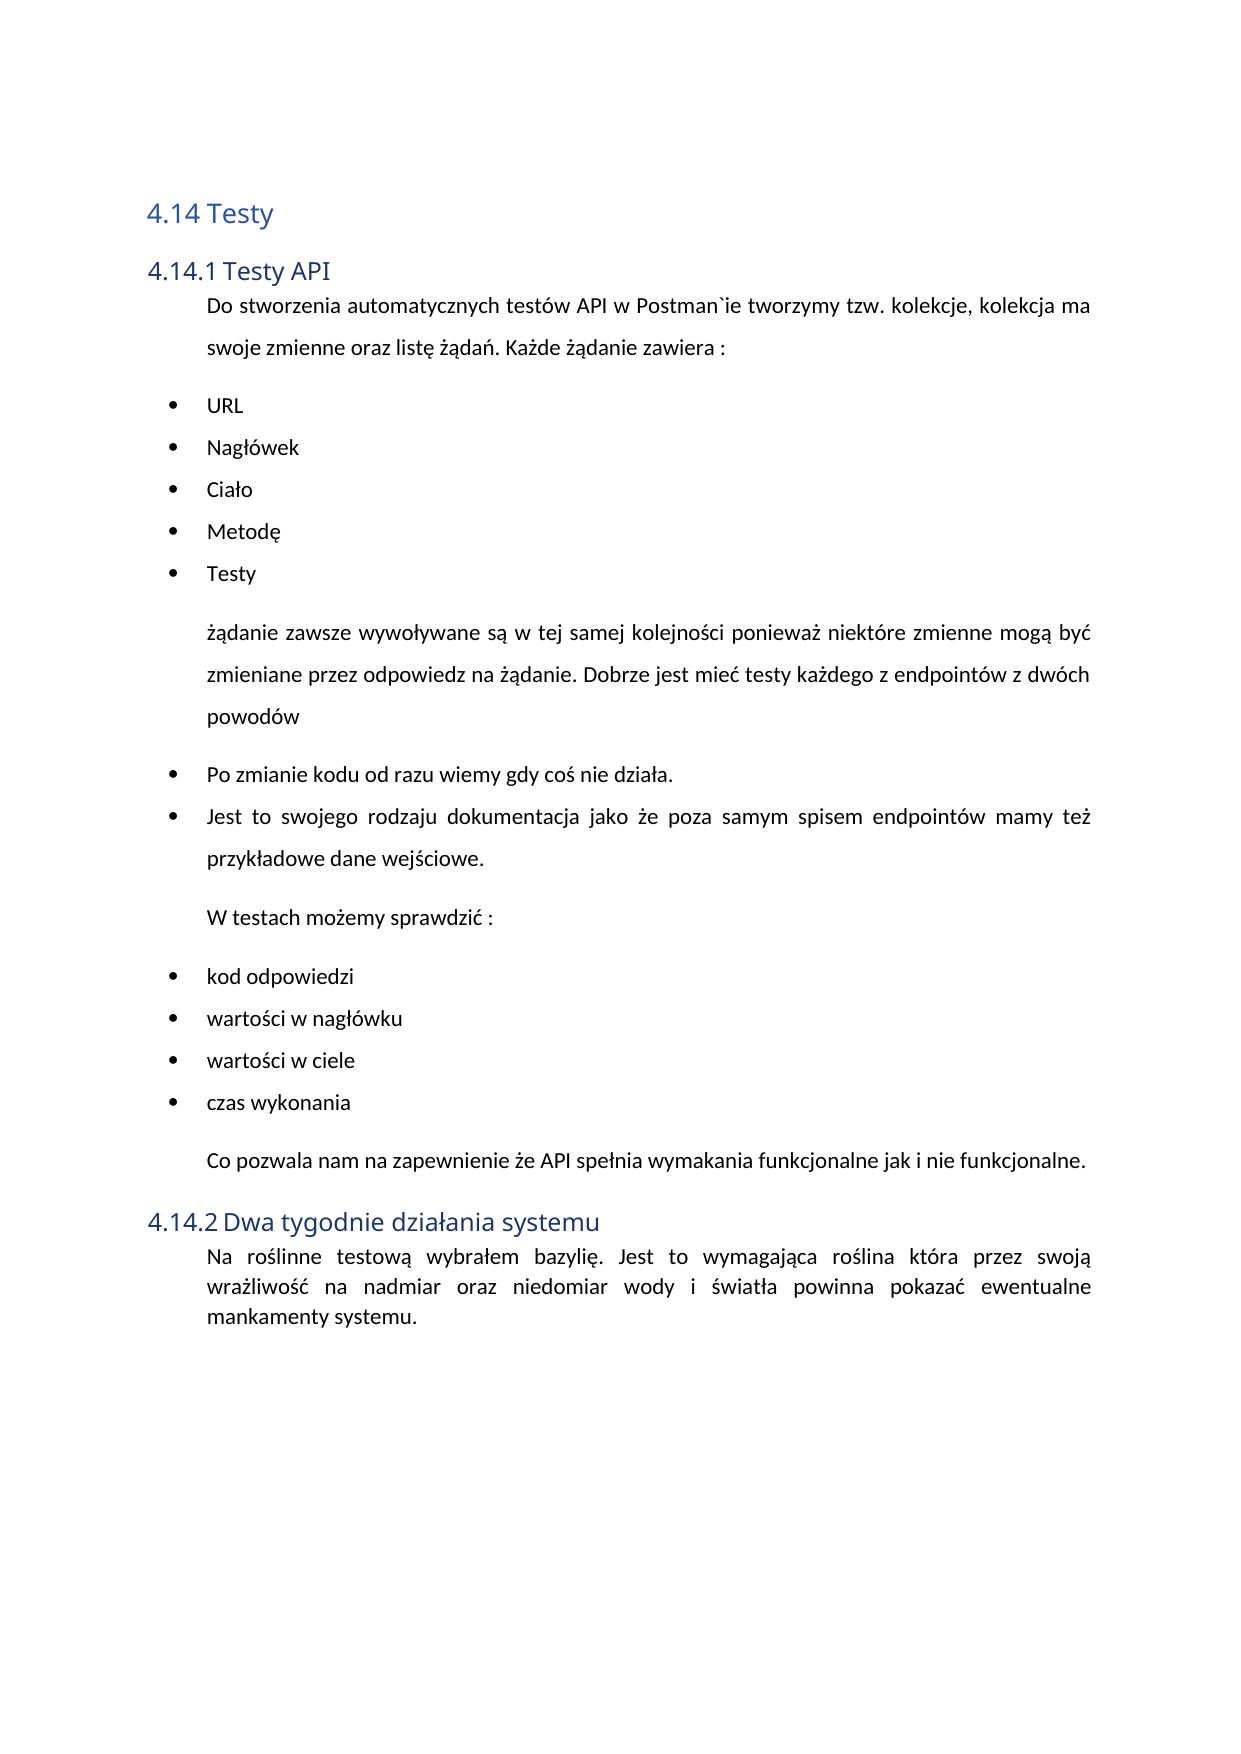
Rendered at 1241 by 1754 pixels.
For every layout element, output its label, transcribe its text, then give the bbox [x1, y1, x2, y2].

text Co pozwala nam na zapewnienie że API spełnia wymakania funkcjonalne jak i nie funkcjonalne. [207, 1146, 1093, 1174]
text żądanie zawsze wywoływane są w tej samej kolejności ponieważ niektóre zmienne mogą być zmieniane przez odpowiedz na żądanie. Dobrze jest mieć testy każdego z endpointów z dwóch powodów [207, 618, 1093, 730]
subtitle Testy [147, 194, 1093, 231]
list czas wykonania [169, 1088, 1093, 1116]
list Metodę [169, 517, 1093, 545]
list kod odpowiedzi [169, 962, 1093, 990]
list URL [169, 391, 1093, 419]
list Po zmianie kodu od razu wiemy gdy coś nie działa. [169, 761, 1093, 788]
subtitle Testy API [148, 254, 1093, 288]
text Na roślinne testową wybrałem bazylię. Jest to wymagająca roślina która przez swoją wrażliwość na nadmiar oraz niedomiar wody i światła powinna pokazać ewentualne mankamenty systemu. [207, 1242, 1093, 1330]
text W testach możemy sprawdzić : [207, 903, 1093, 931]
subtitle Dwa tygodnie działania systemu [148, 1205, 1093, 1239]
list wartości w ciele [169, 1046, 1093, 1074]
list wartości w nagłówku [169, 1004, 1093, 1032]
list Ciało [169, 475, 1093, 503]
text Do stworzenia automatycznych testów API w Postman`ie tworzymy tzw. kolekcje, kolekcja ma swoje zmienne oraz listę żądań. Każde żądanie zawiera : [207, 291, 1093, 361]
list Nagłówek [169, 433, 1093, 461]
list Jest to swojego rodzaju dokumentacja jako że poza samym spisem endpointów mamy też przykładowe dane wejściowe. [169, 802, 1093, 872]
list Testy [169, 559, 1093, 587]
